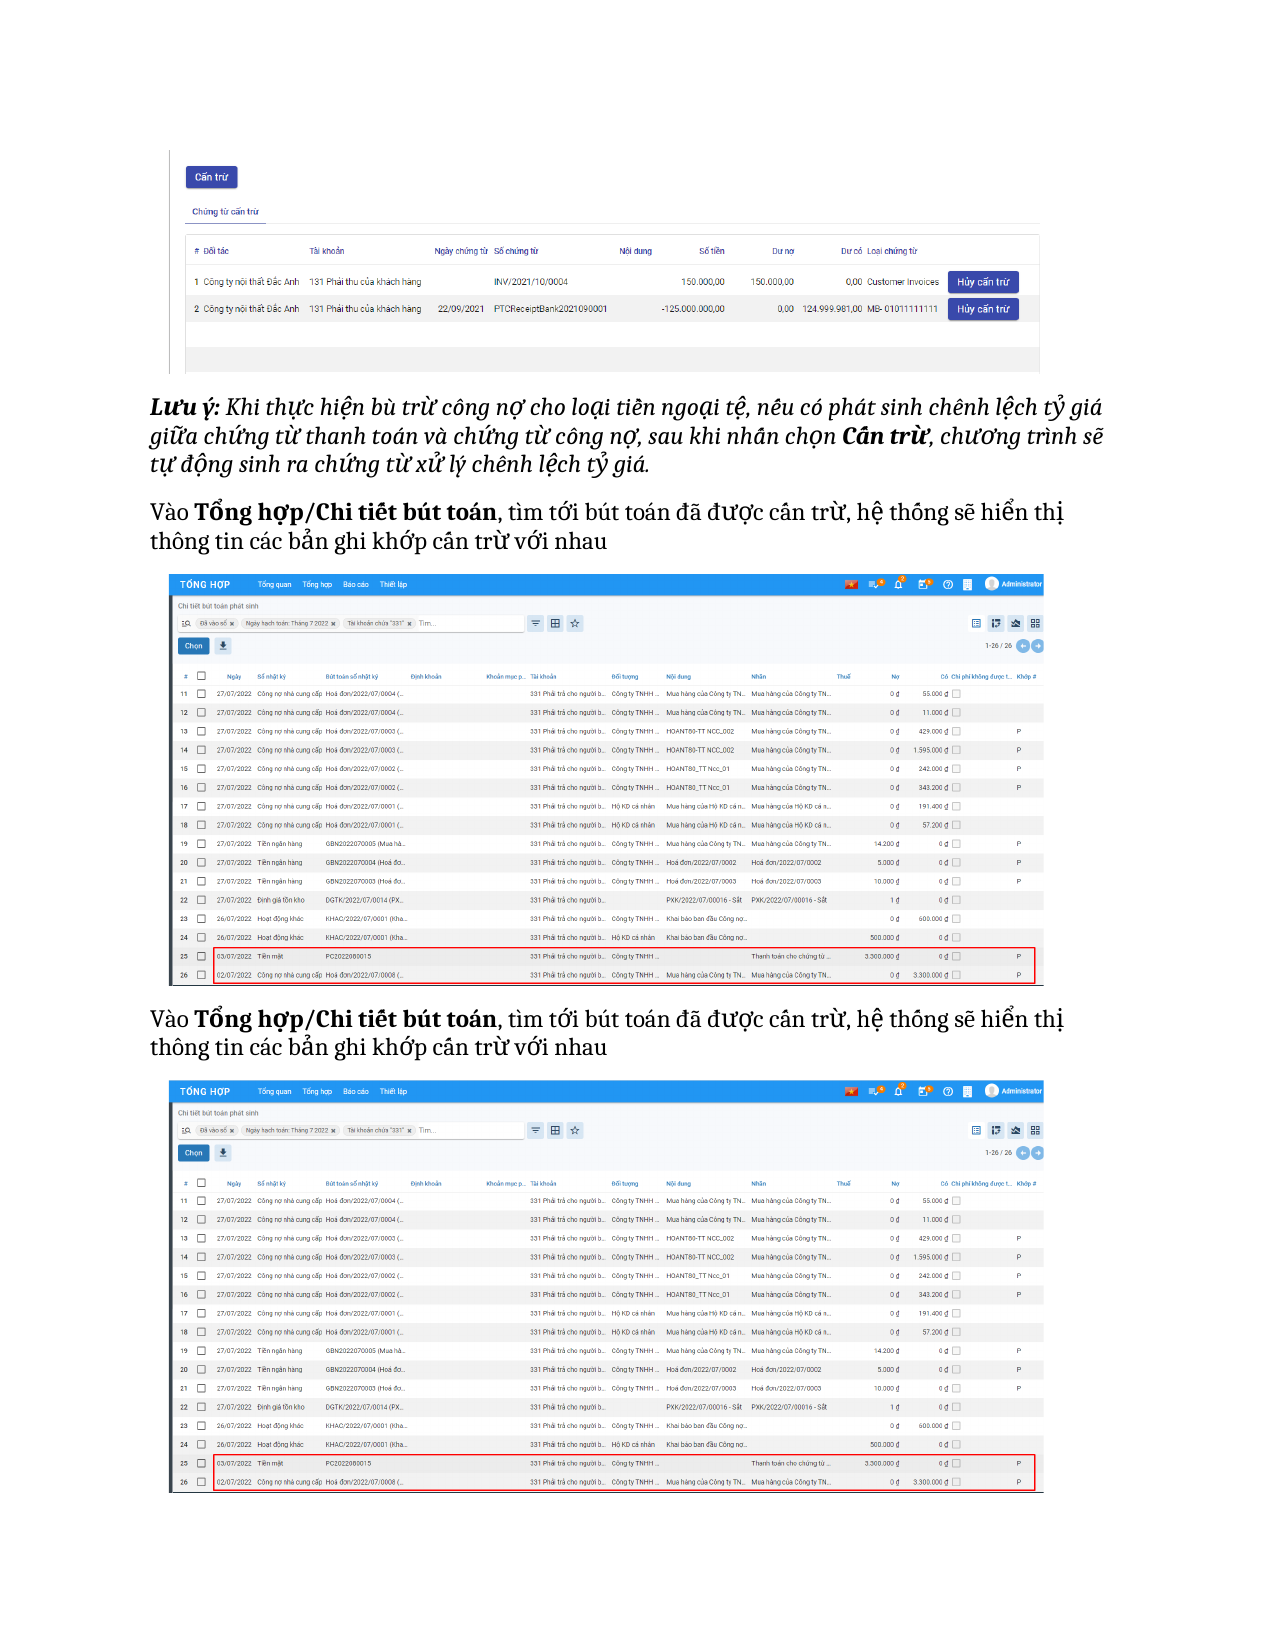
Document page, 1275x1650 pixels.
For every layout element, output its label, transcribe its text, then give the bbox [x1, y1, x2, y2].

picture [168, 1080, 1044, 1493]
text Vào Tổng hợp/Chi tiết bút toán, tìm tới bút toán đã được cấn trừ, hệ thống sẽ hiển thị thông tin các bản ghi khớp cấn trừ với nhau [150, 498, 1125, 555]
text Lưu ý: Khi thực hiện bù trừ công nợ cho loại tiền ngoại tệ, nếu có phát sinh chênh lệch tỷ giá giữa chứng từ thanh toán và chứng từ công nợ, sau khi nhấn chọn Cấn trừ, chương trình sẽ tự động sinh ra chứng từ xử lý chênh lệch tỷ giá. [150, 393, 1125, 479]
picture [168, 574, 1044, 986]
picture [168, 150, 1044, 374]
text Vào Tổng hợp/Chi tiết bút toán, tìm tới bút toán đã được cấn trừ, hệ thống sẽ hiển thị thông tin các bản ghi khớp cấn trừ với nhau [150, 1004, 1125, 1062]
